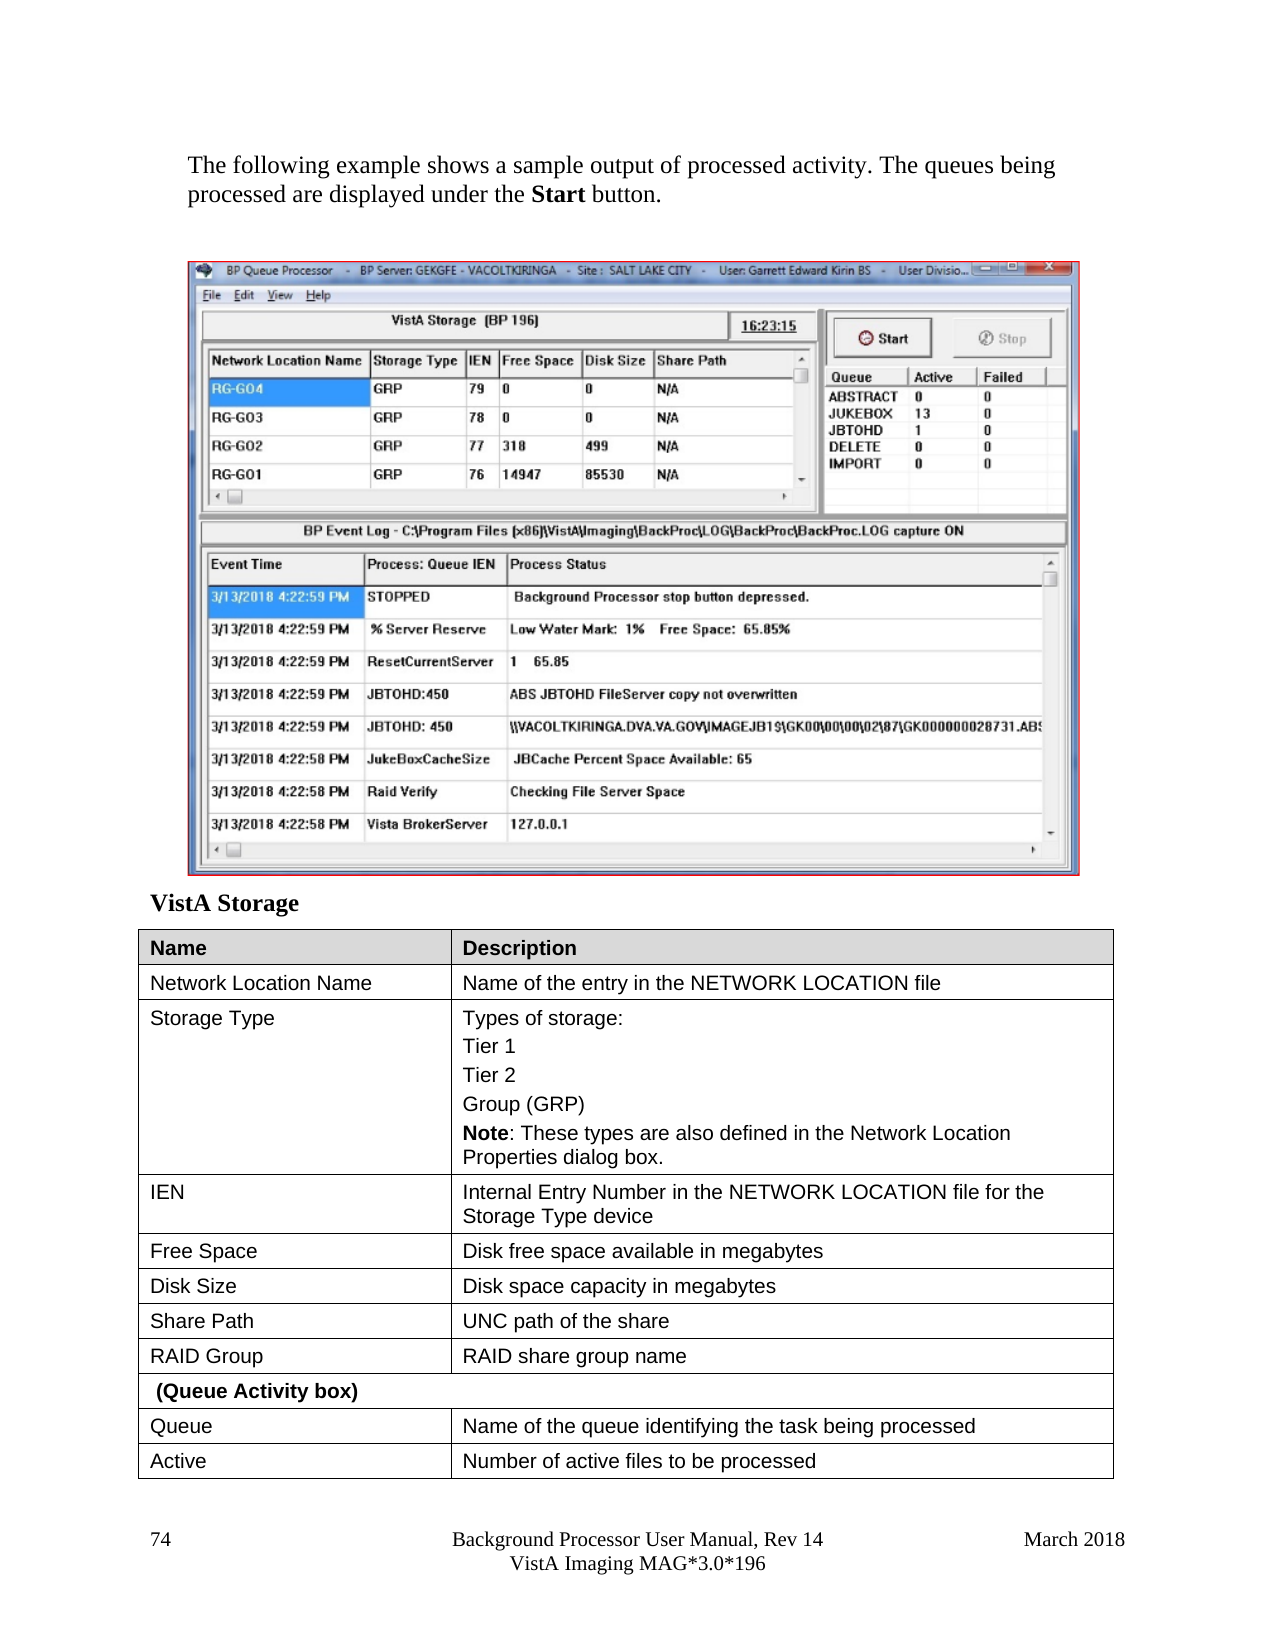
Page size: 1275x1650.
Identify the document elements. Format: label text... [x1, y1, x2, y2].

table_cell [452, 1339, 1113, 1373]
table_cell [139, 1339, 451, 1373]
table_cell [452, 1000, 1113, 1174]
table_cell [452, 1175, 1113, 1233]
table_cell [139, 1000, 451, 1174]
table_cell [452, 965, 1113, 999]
text The following example shows a sample output of processed activity. The queues being processed are displayed under the Start button. [187, 150, 1125, 207]
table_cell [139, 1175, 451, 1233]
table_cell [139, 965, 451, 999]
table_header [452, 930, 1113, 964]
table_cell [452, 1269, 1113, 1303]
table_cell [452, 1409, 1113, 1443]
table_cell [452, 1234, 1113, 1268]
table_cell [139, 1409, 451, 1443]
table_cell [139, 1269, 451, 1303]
picture [187, 261, 1080, 876]
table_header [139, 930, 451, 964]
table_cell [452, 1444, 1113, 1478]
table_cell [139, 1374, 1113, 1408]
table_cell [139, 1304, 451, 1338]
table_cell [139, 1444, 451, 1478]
text VistA Storage [150, 888, 1125, 917]
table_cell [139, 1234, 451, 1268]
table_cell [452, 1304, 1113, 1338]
